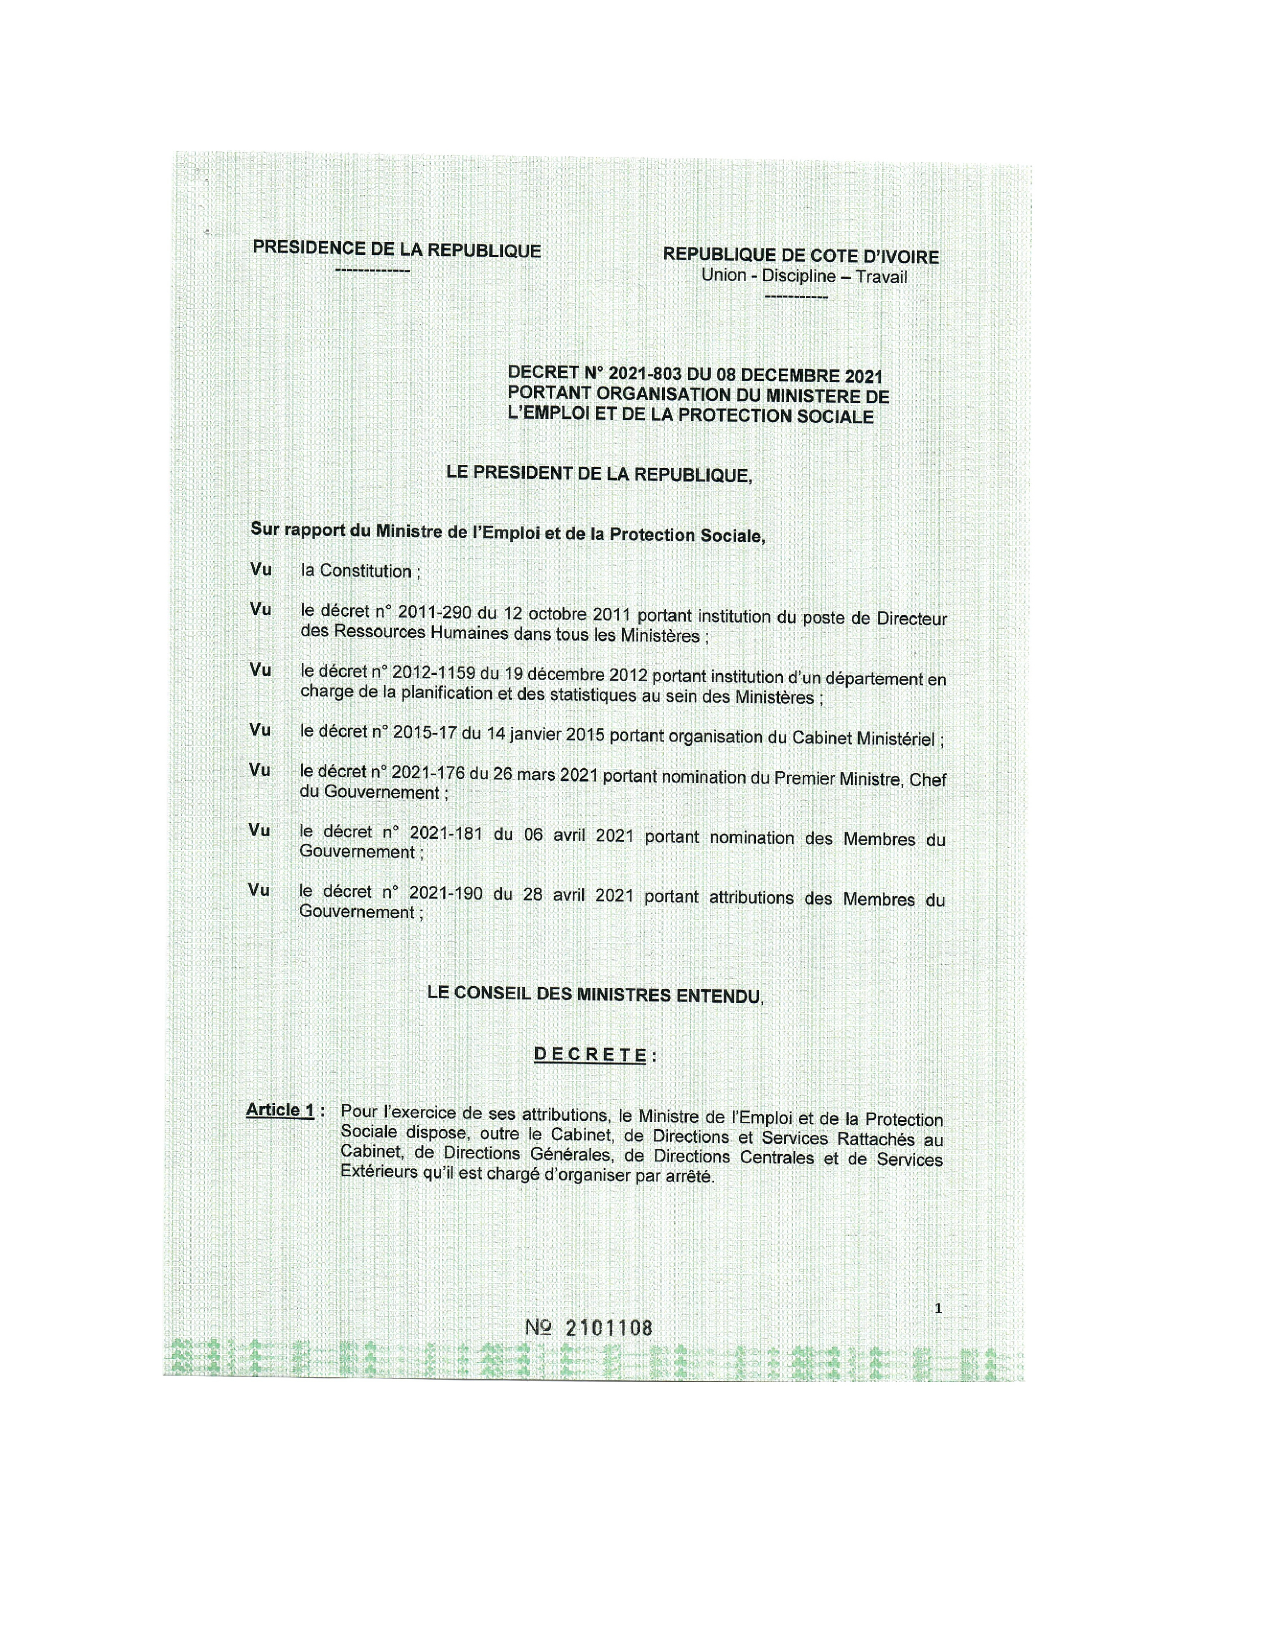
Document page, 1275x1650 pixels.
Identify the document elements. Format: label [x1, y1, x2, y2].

picture [156, 149, 1043, 1610]
